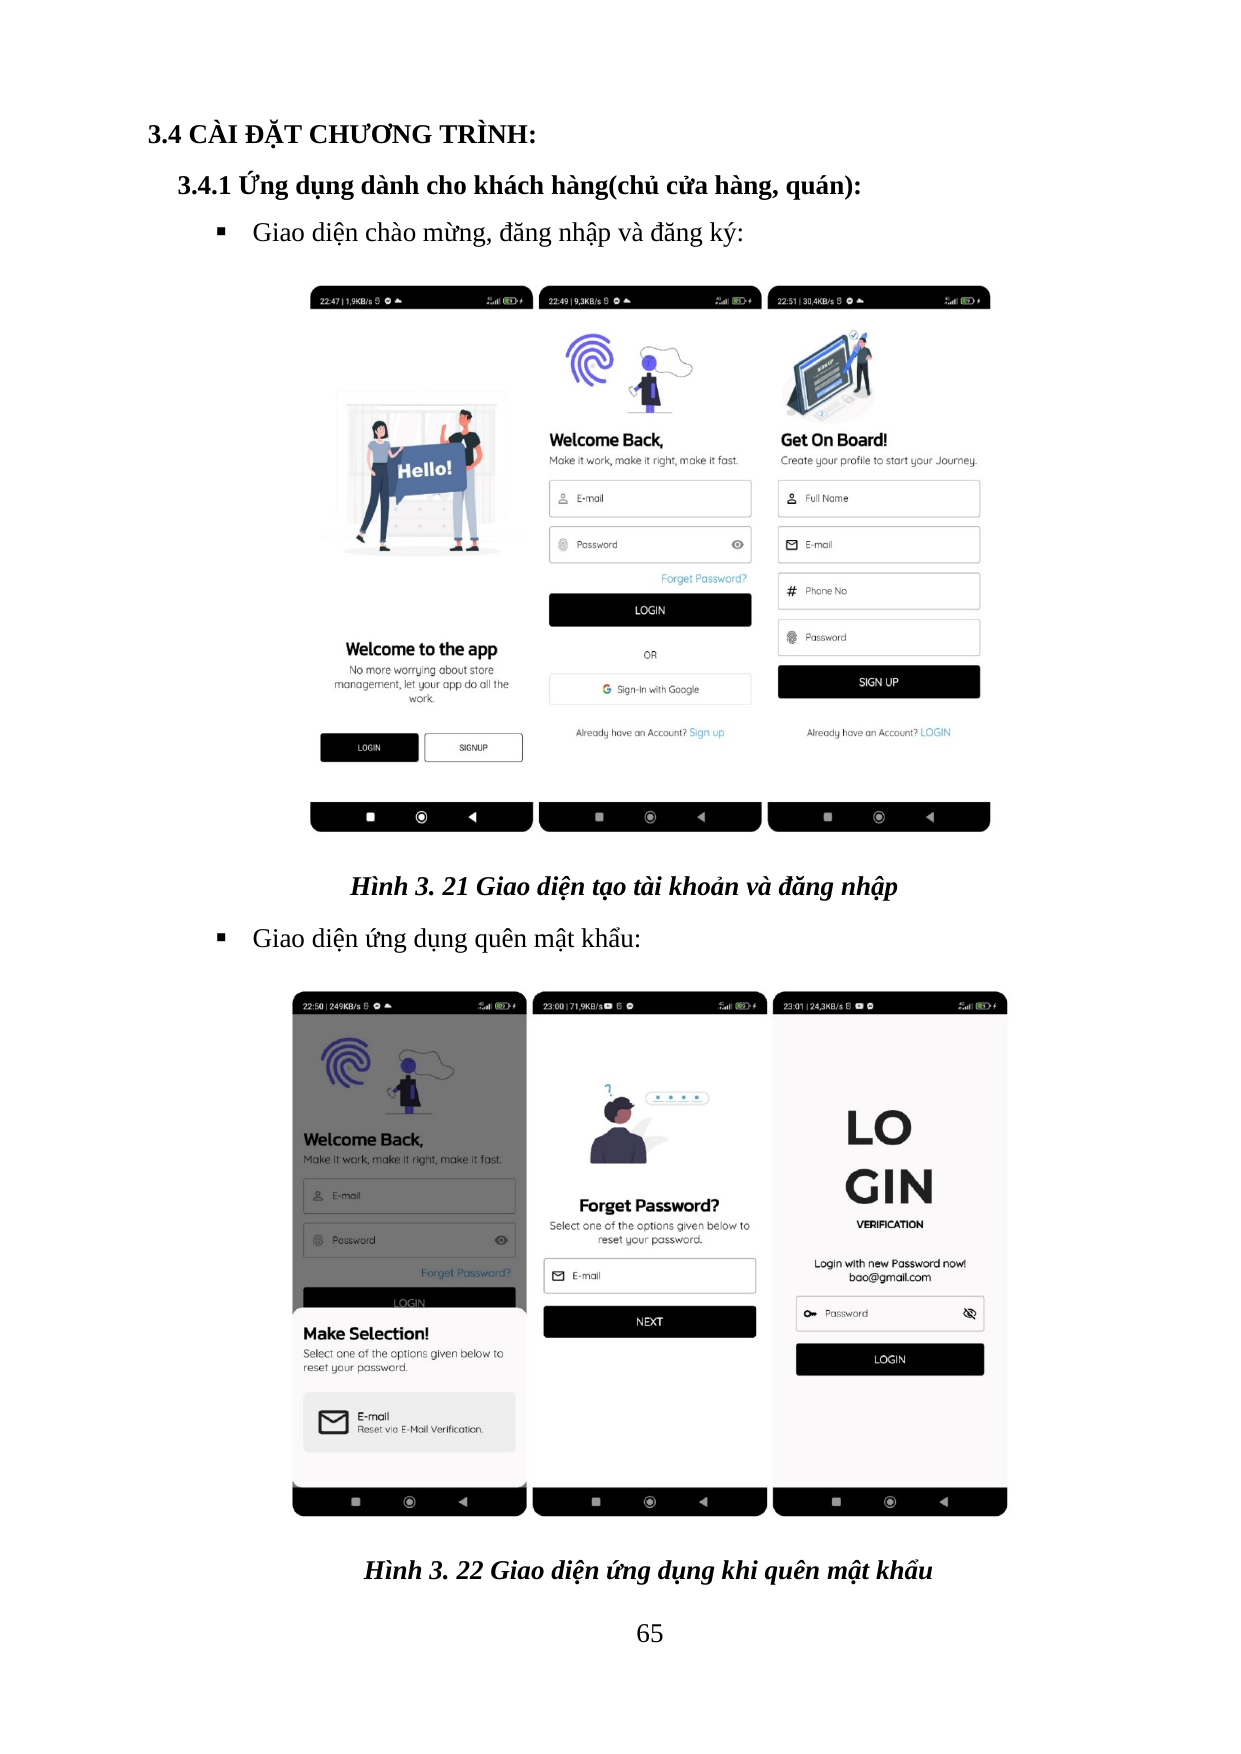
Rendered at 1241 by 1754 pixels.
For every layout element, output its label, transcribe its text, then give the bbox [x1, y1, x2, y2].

subtitle 3.4 CÀI ĐẶT CHƯƠNG TRÌNH: [148, 118, 1122, 149]
subtitle 3.4.1 Ứng dụng dành cho khách hàng(chủ cửa hàng, quán): [177, 169, 1122, 200]
list Giao diện ứng dụng quên mật khẩu: [215, 922, 1122, 953]
picture [304, 279, 996, 838]
text Hình 3. 22 Giao diện ứng dụng khi quên mật khẩu [177, 1554, 1122, 1585]
list Giao diện chào mừng, đăng nhập và đăng ký: [215, 216, 1122, 247]
picture [286, 985, 1013, 1522]
text Hình 3. 21 Giao diện tạo tài khoản và đăng nhập [177, 870, 1122, 901]
